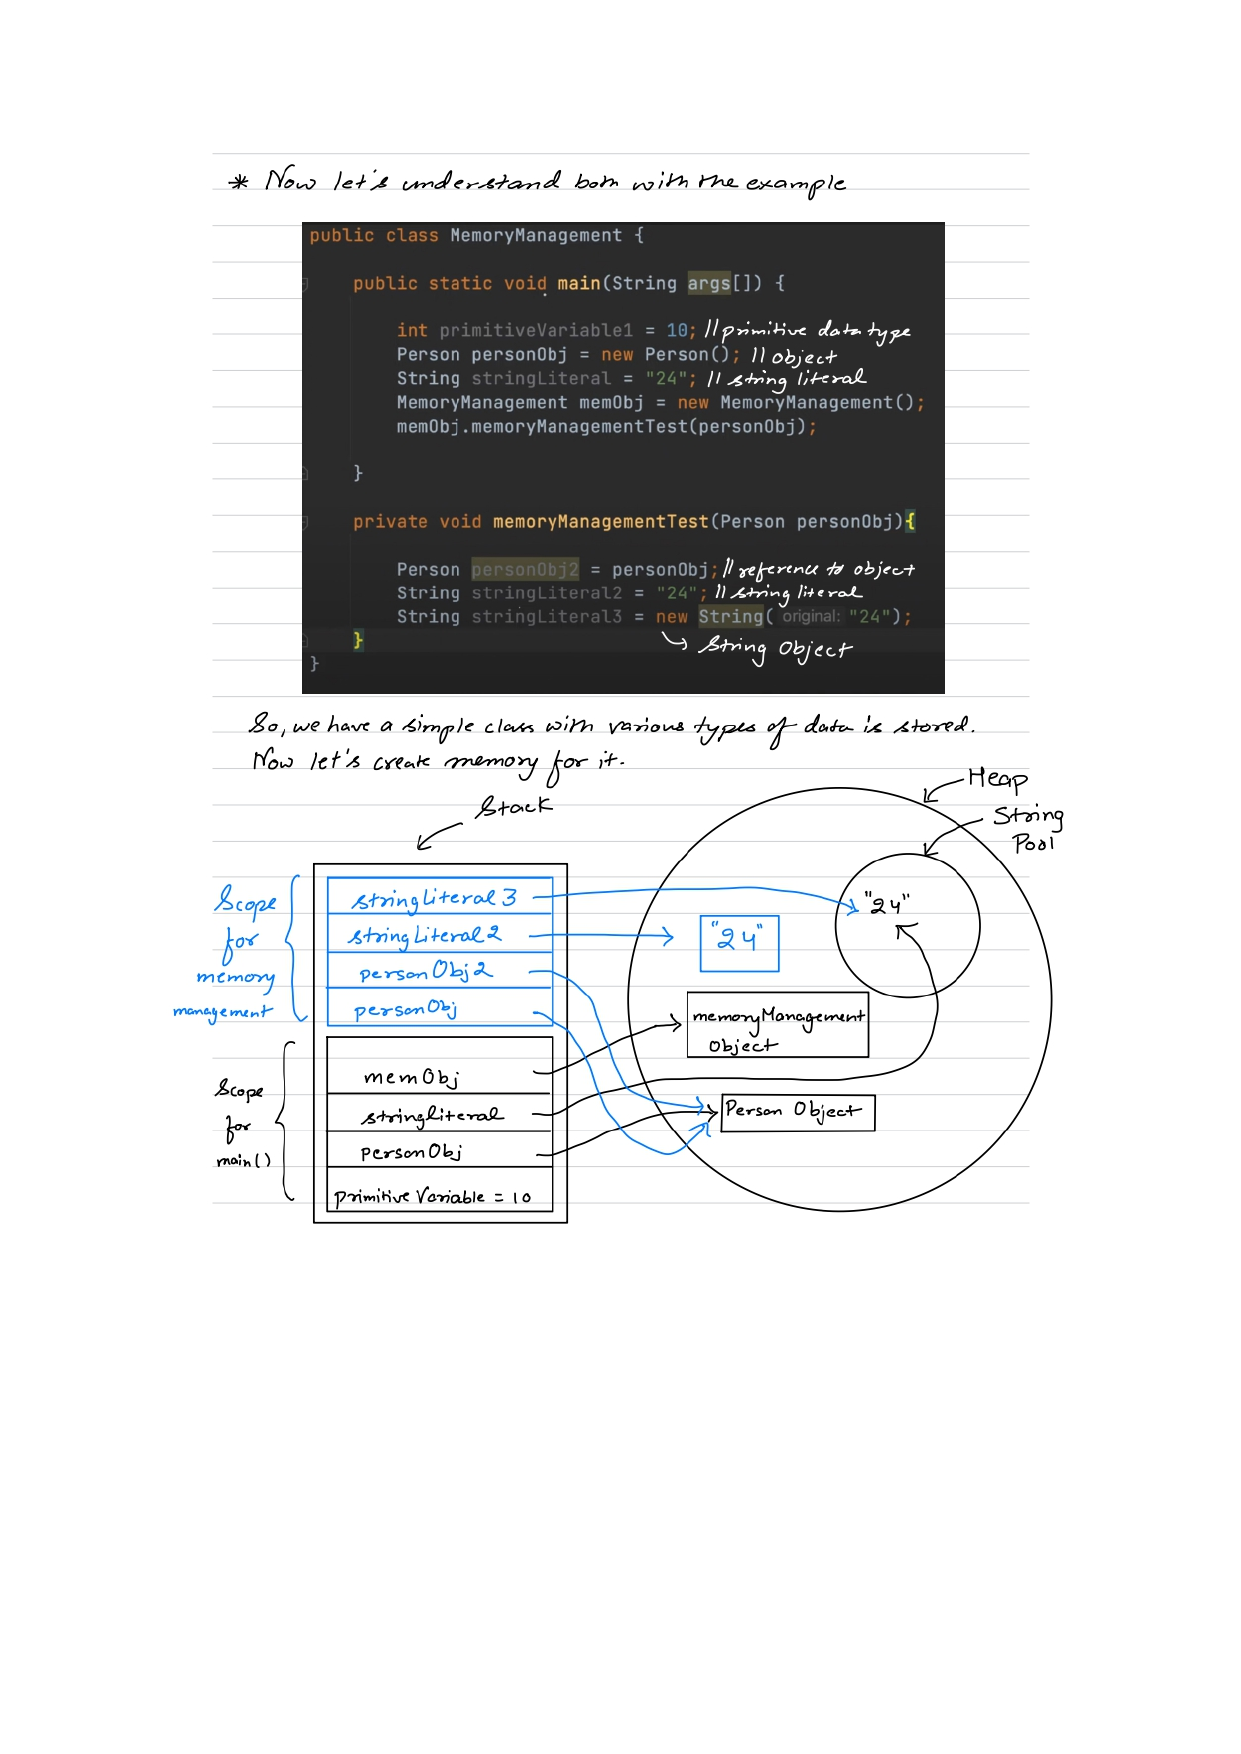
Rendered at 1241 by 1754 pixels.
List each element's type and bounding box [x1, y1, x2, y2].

picture [150, 150, 1091, 1239]
